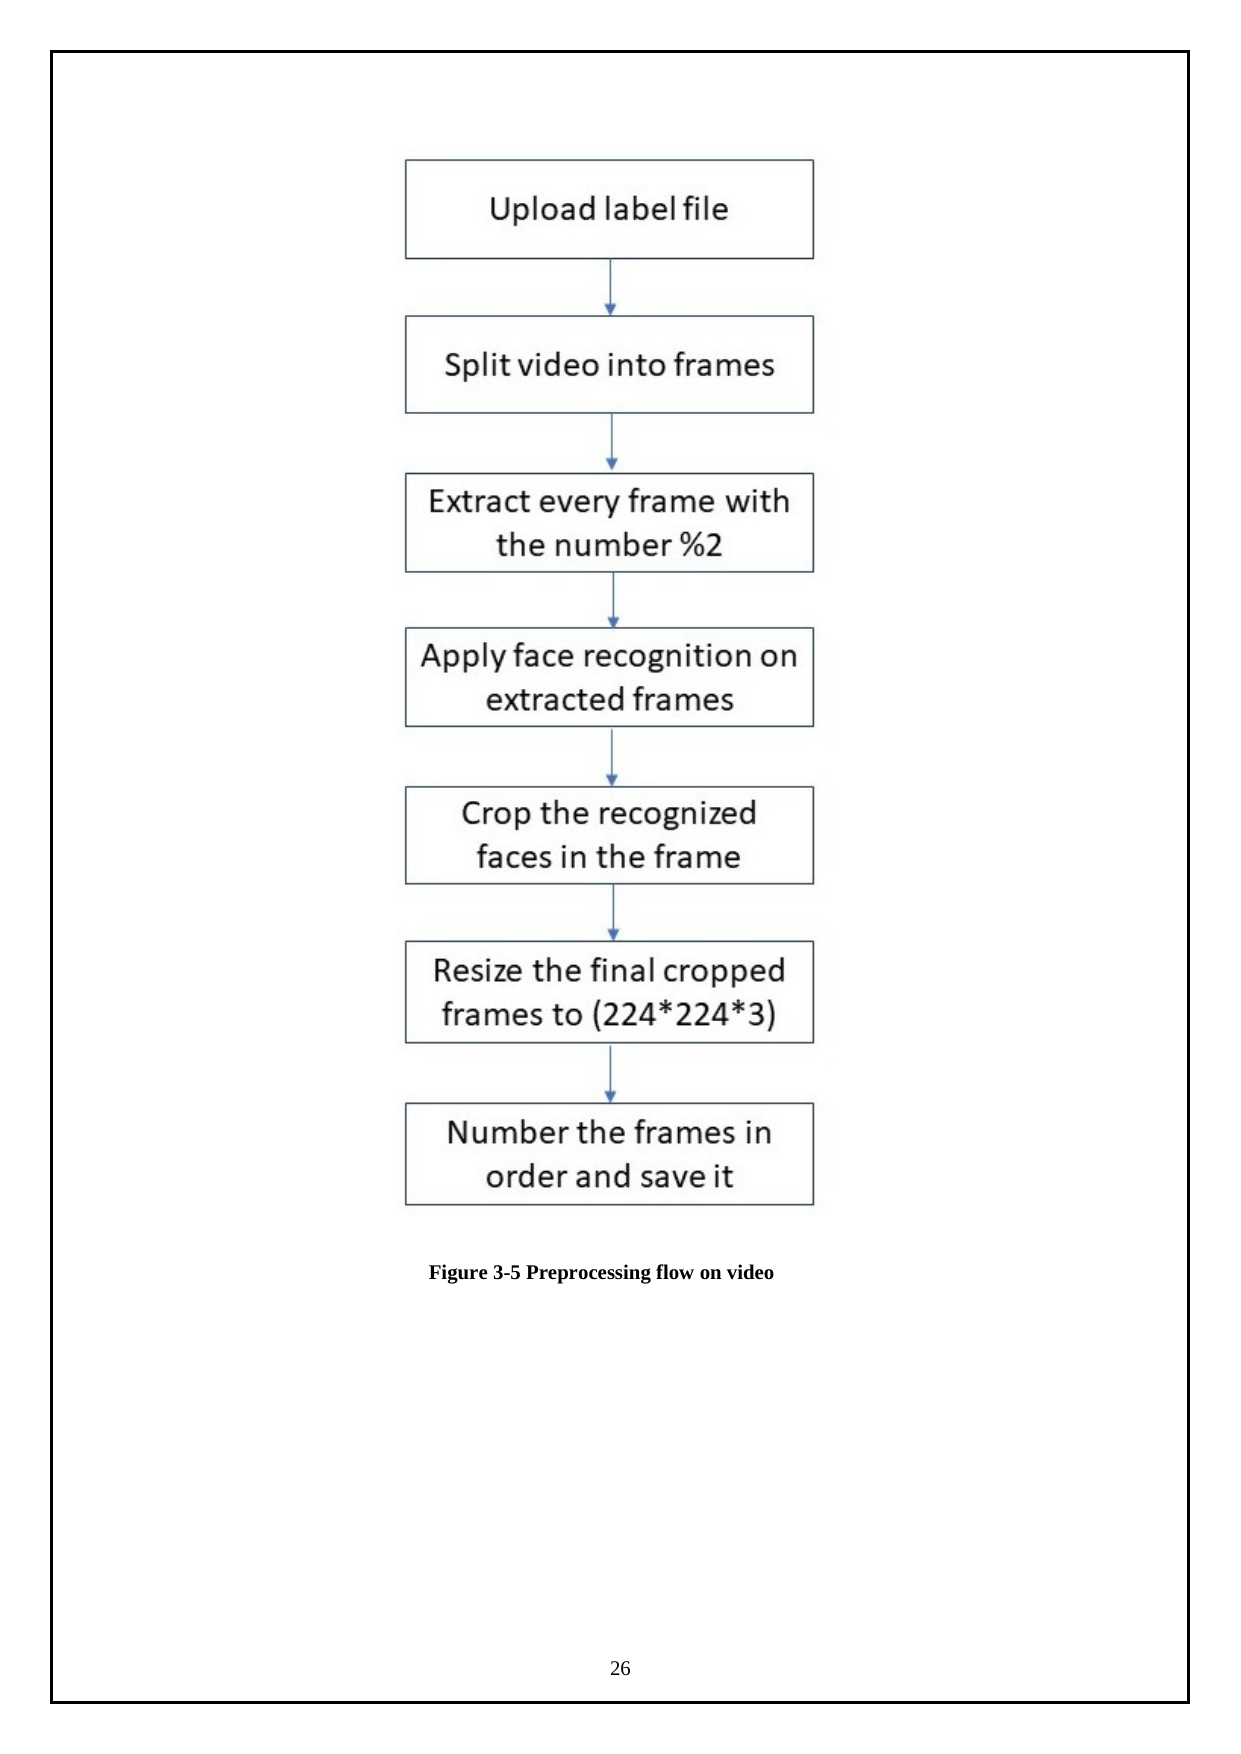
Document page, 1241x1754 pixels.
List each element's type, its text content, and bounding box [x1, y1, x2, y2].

picture [272, 150, 931, 1233]
